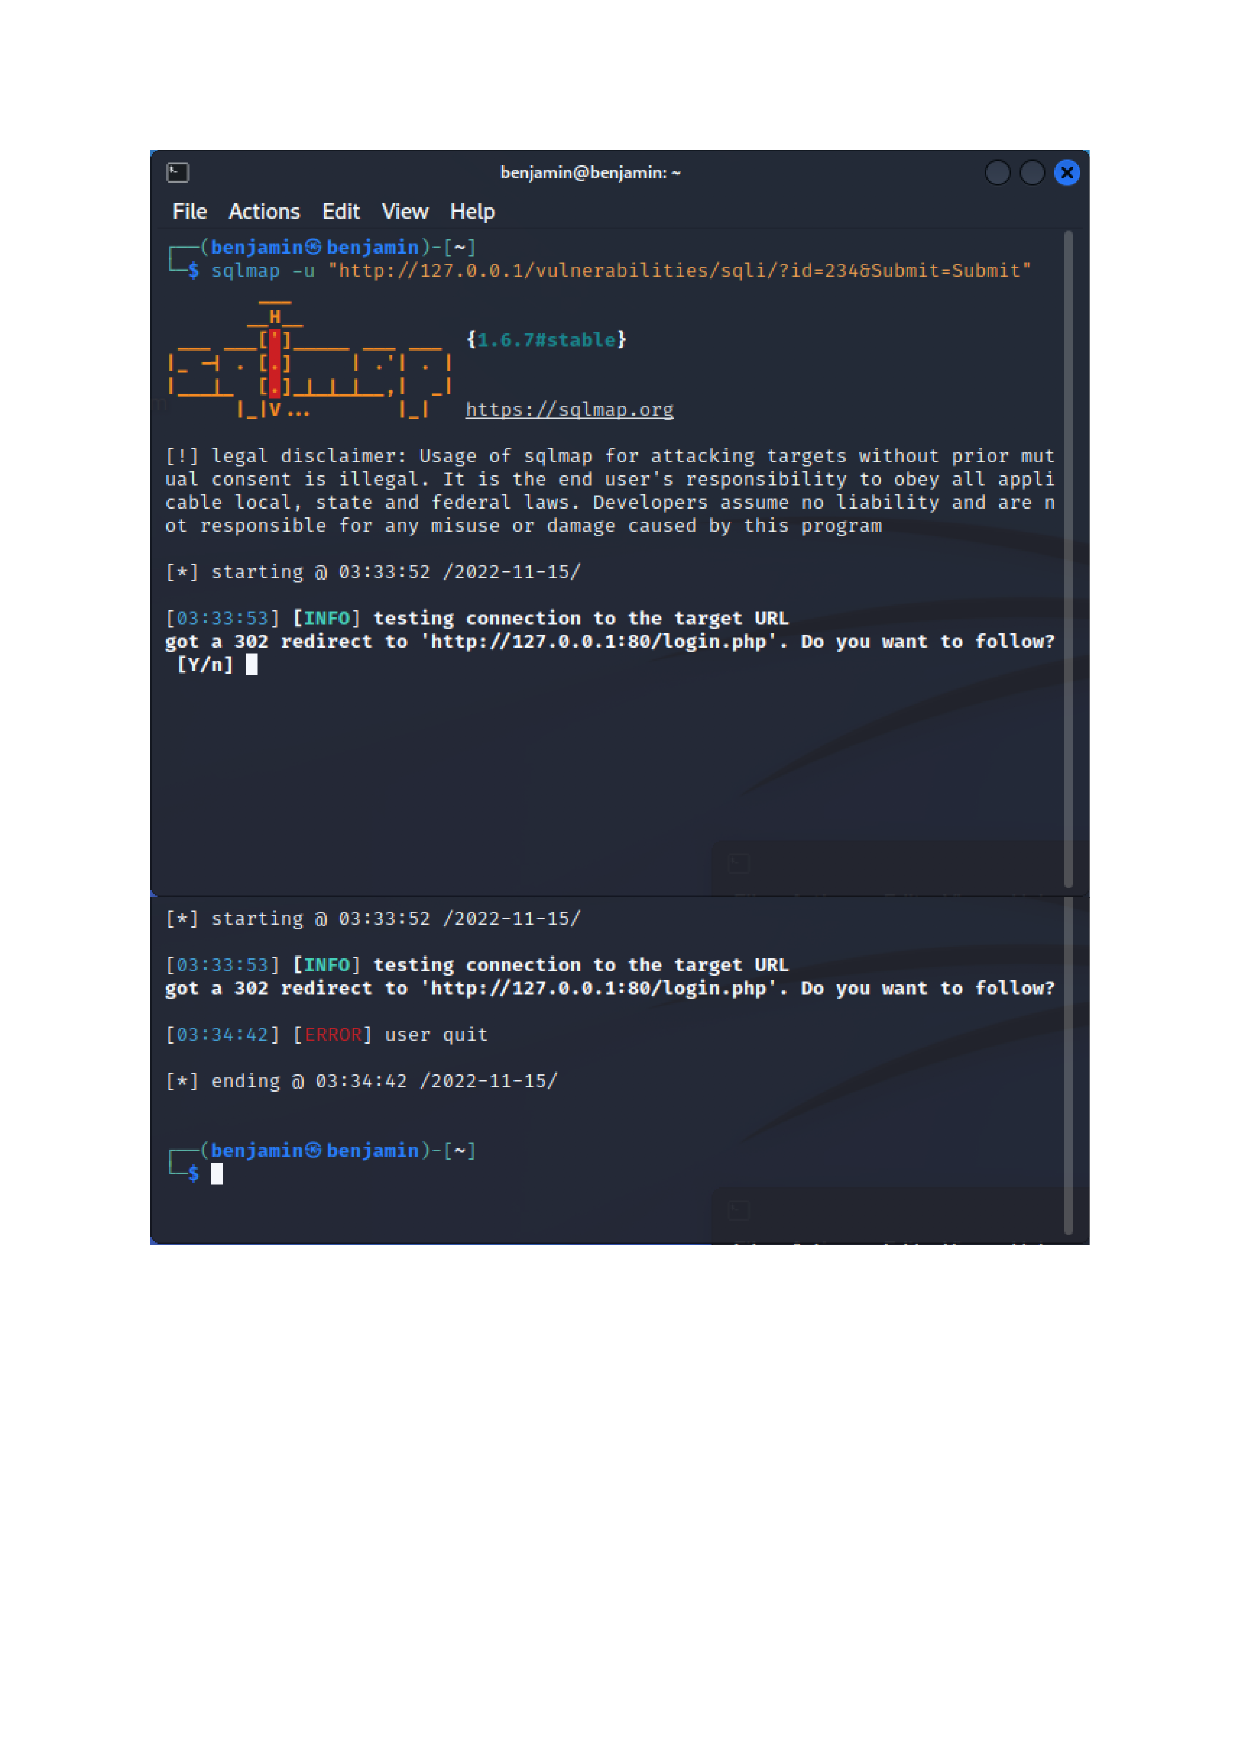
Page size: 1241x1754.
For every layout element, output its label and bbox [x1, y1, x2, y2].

picture [150, 150, 1090, 1245]
